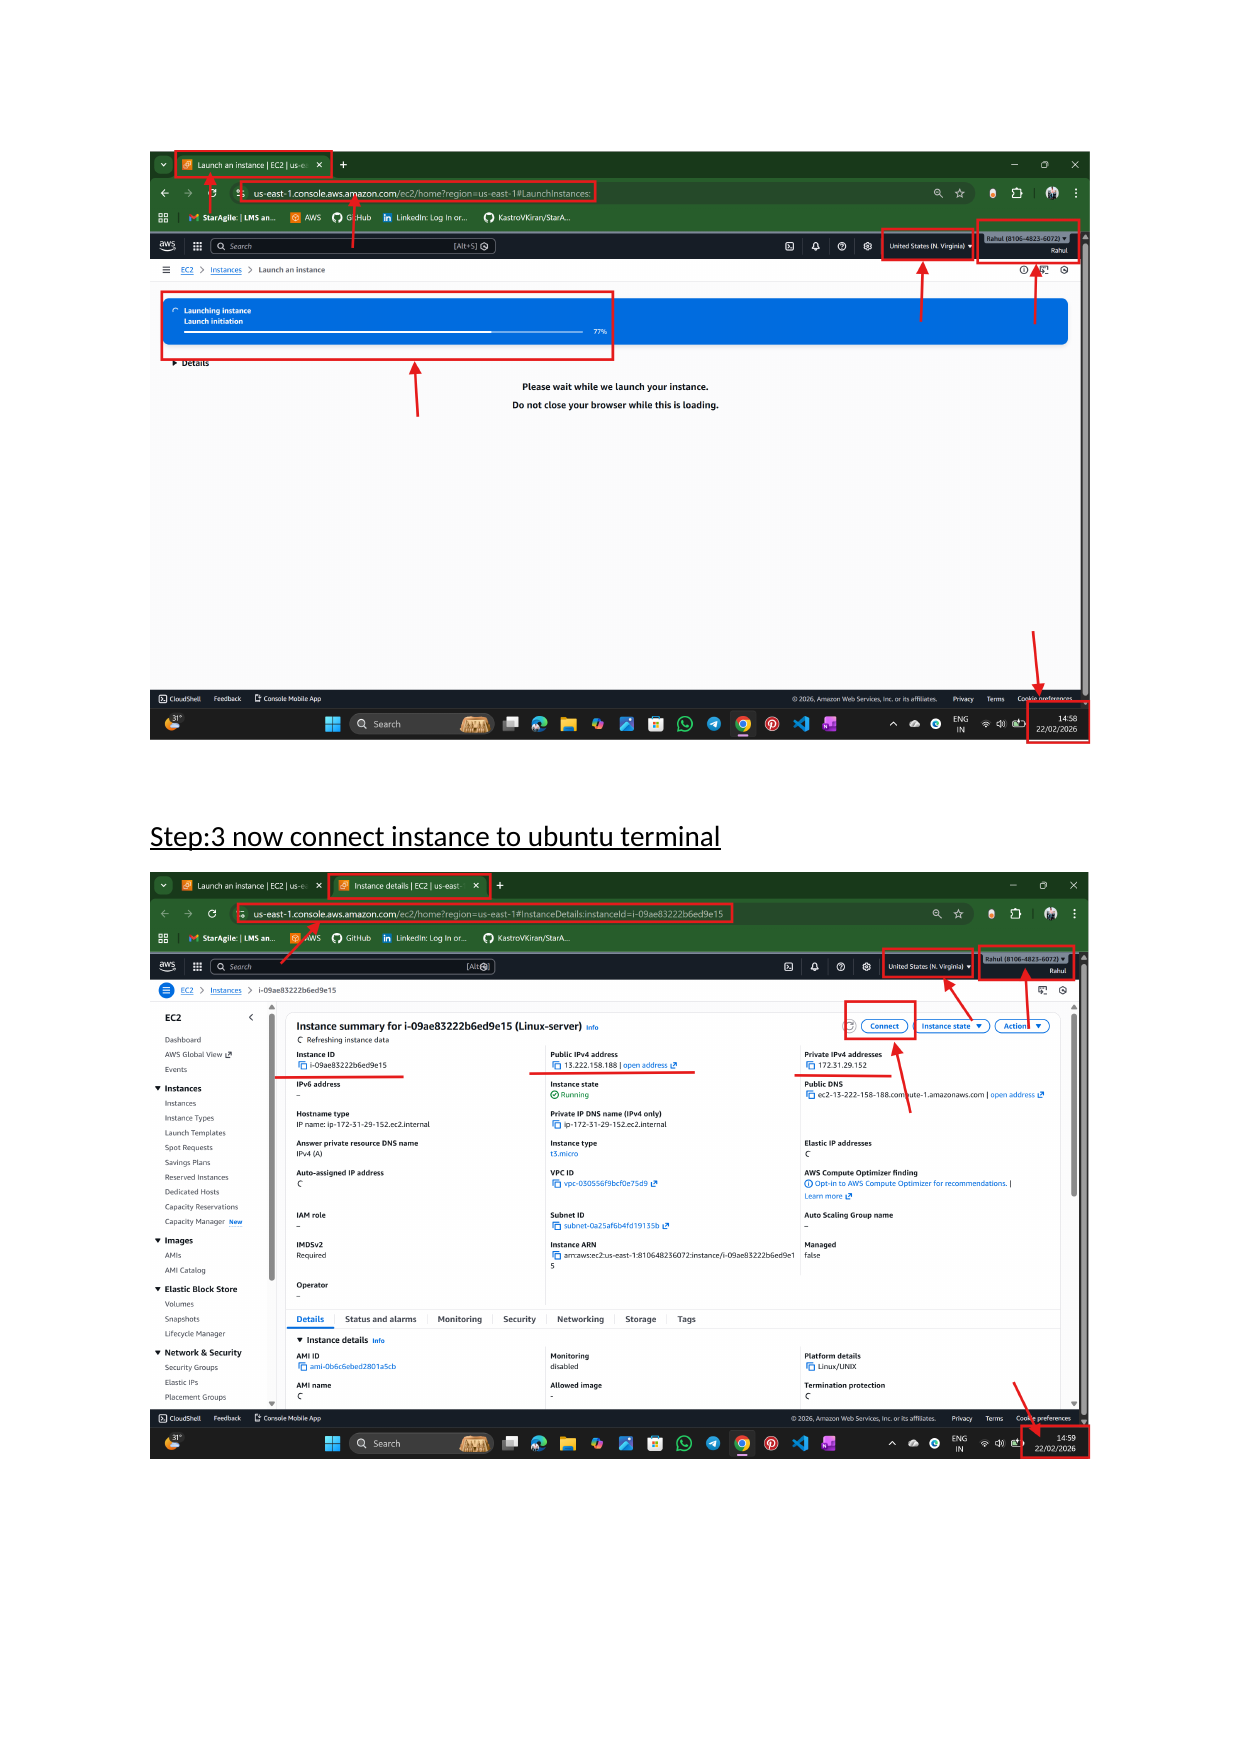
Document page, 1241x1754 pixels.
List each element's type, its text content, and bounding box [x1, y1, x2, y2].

picture [150, 872, 1091, 1459]
picture [150, 150, 1091, 744]
text Step:3 now connect instance to ubuntu terminal [150, 818, 1090, 853]
